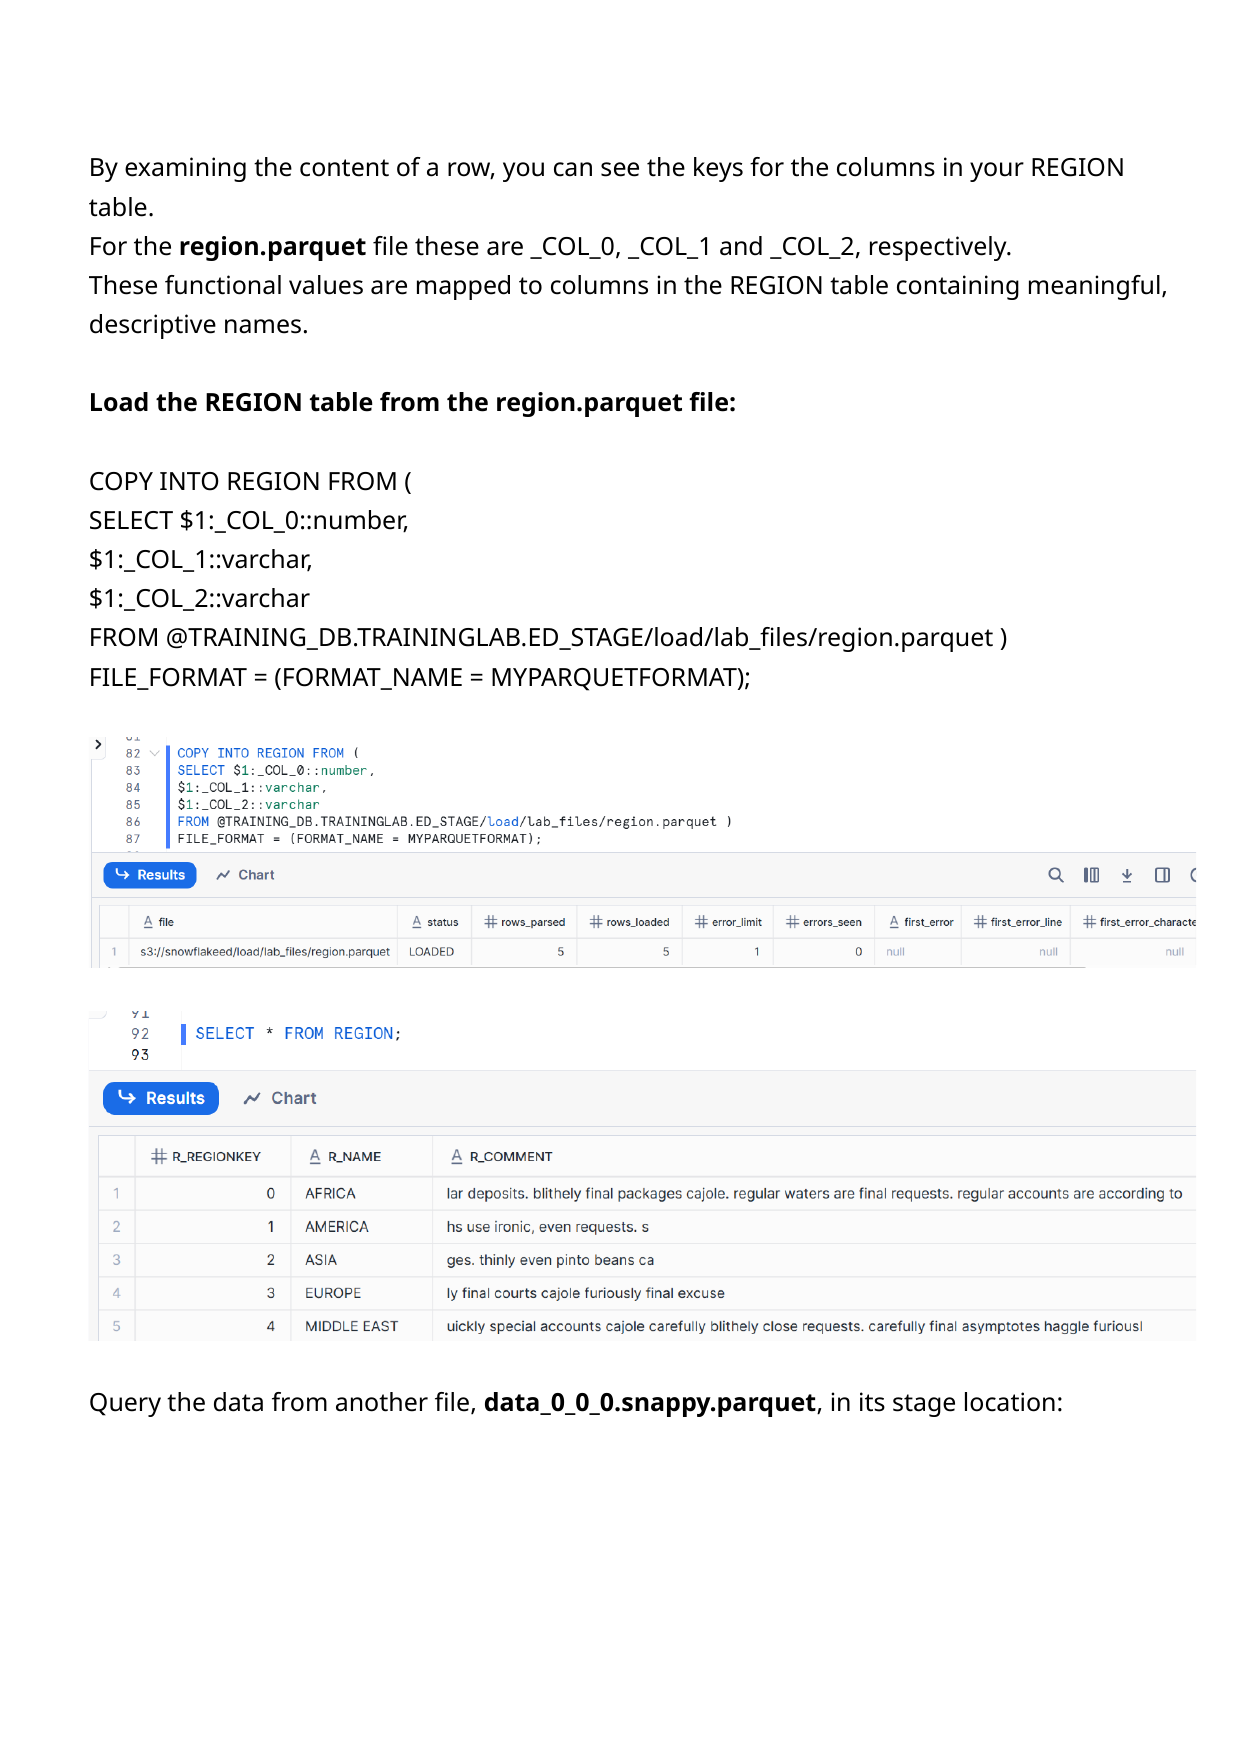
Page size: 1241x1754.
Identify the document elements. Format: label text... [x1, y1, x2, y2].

text Query the data from another file, data_0_0_0.snappy.parquet, in its stage location: [89, 1385, 1196, 1419]
text For the region.parquet file these are _COL_0, _COL_1 and _COL_2, respectively. [89, 228, 1196, 262]
text $1:_COL_2::varchar [89, 581, 1196, 615]
text Load the REGION table from the region.parquet file: [89, 385, 1196, 419]
text FROM @TRAINING_DB.TRAININGLAB.ED_STAGE/load/lab_files/region.parquet ) [89, 620, 1196, 654]
text FILE_FORMAT = (FORMAT_NAME = MYPARQUETFORMAT); [89, 659, 1196, 693]
text These functional values are mapped to columns in the REGION table containing meaningful, descriptive names. [89, 267, 1196, 341]
text COPY INTO REGION FROM ( [89, 463, 1196, 497]
picture [88, 1011, 1197, 1341]
text SELECT $1:_COL_0::number, [89, 502, 1196, 537]
picture [88, 737, 1197, 968]
text By examining the content of a row, you can see the keys for the columns in your REGION table. [89, 150, 1196, 223]
text $1:_COL_1::varchar, [89, 542, 1196, 576]
